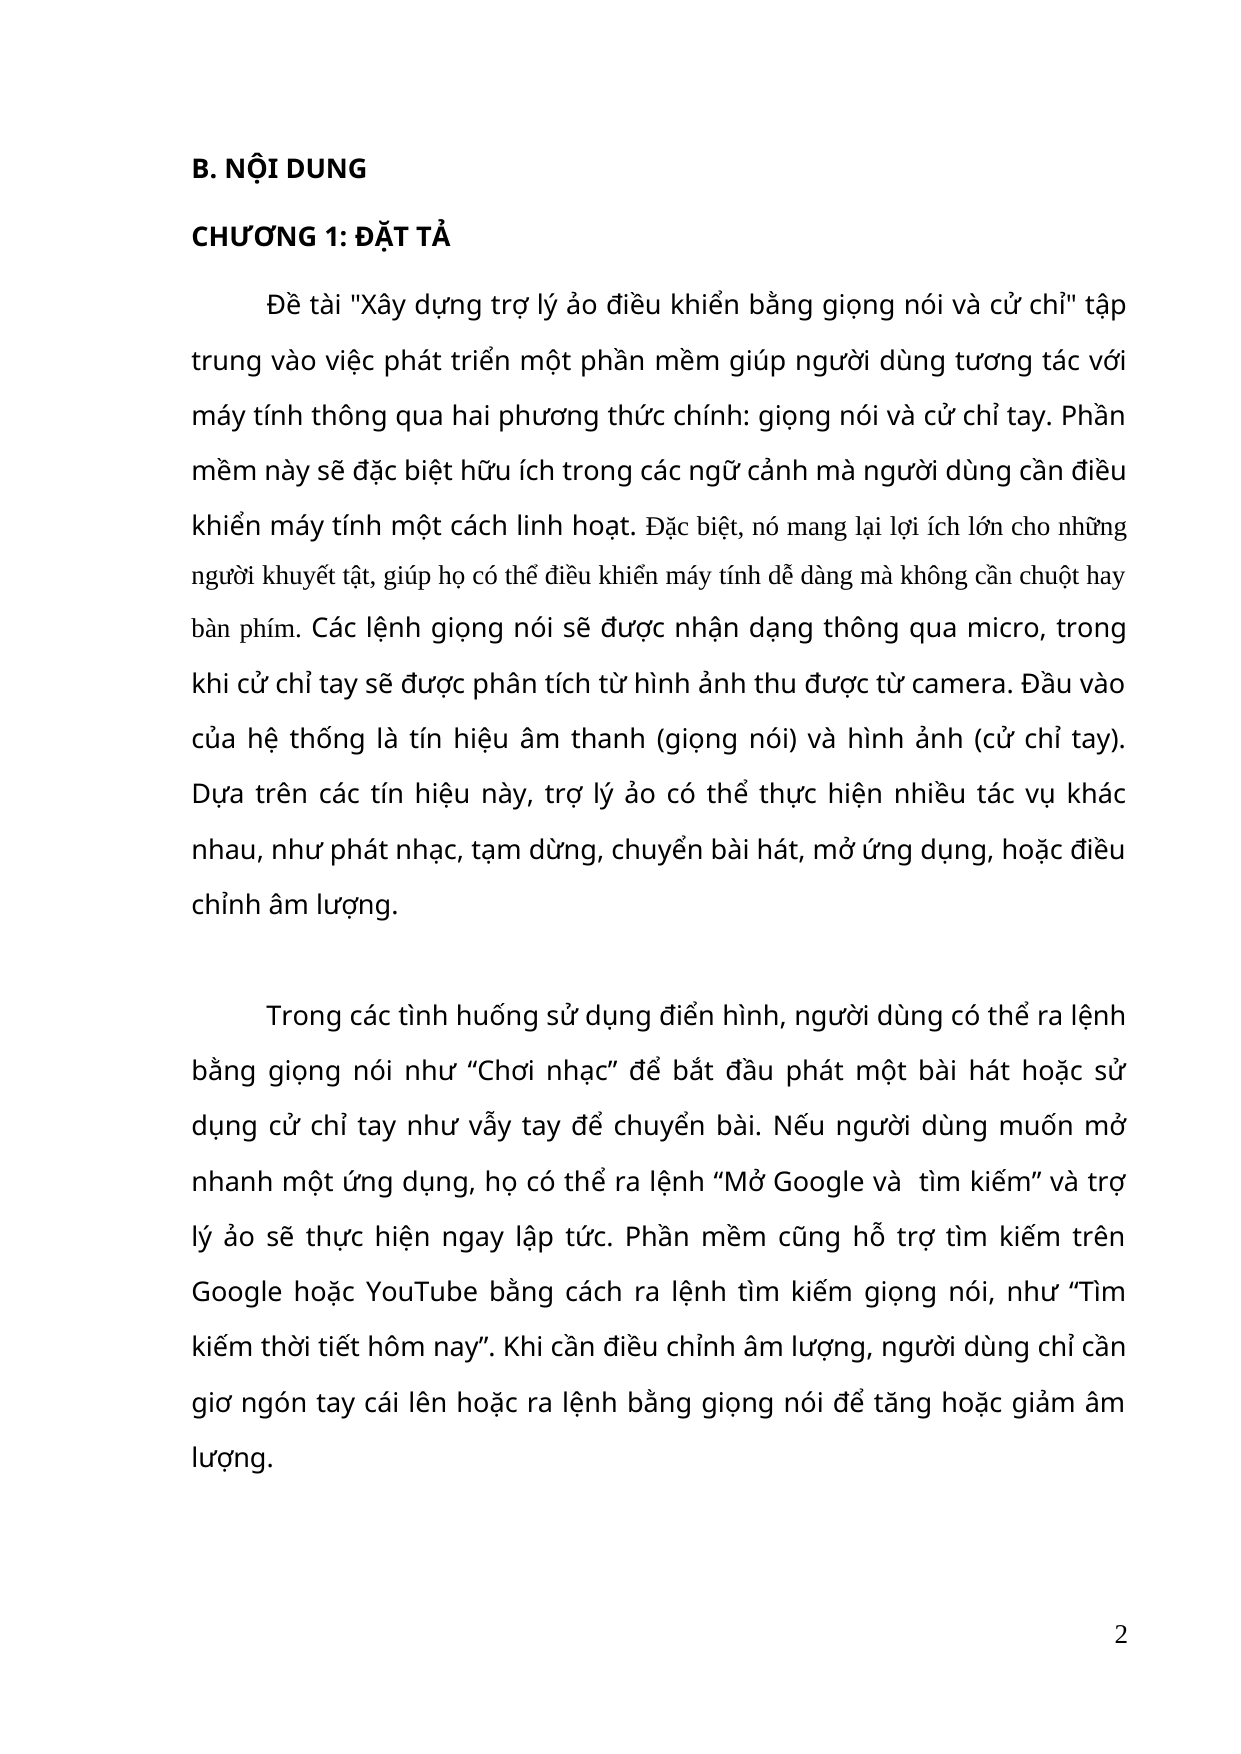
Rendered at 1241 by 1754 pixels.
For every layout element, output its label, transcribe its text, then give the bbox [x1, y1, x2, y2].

text Đề tài "Xây dựng trợ lý ảo điều khiển bằng giọng nói và cử chỉ" tập trung vào việc phát triển một phần mềm giúp người dùng tương tác với máy tính thông qua hai phương thức chính: giọng nói và cử chỉ tay. Phần mềm này sẽ đặc biệt hữu ích trong các ngữ cảnh mà người dùng cần điều khiển máy tính một cách linh hoạt. Đặc biệt, nó mang lại lợi ích lớn cho những người khuyết tật, giúp họ có thể điều khiển máy tính dễ dàng mà không cần chuột hay bàn phím. Các lệnh giọng nói sẽ được nhận dạng thông qua micro, trong khi cử chỉ tay sẽ được phân tích từ hình ảnh thu được từ camera. Đầu vào của hệ thống là tín hiệu âm thanh (giọng nói) và hình ảnh (cử chỉ tay). Dựa trên các tín hiệu này, trợ lý ảo có thể thực hiện nhiều tác vụ khác nhau, như phát nhạc, tạm dừng, chuyển bài hát, mở ứng dụng, hoặc điều chỉnh âm lượng. [191, 286, 1128, 922]
text Trong các tình huống sử dụng điển hình, người dùng có thể ra lệnh bằng giọng nói như “Chơi nhạc” để bắt đầu phát một bài hát hoặc sử dụng cử chỉ tay như vẫy tay để chuyển bài. Nếu người dùng muốn mở nhanh một ứng dụng, họ có thể ra lệnh “Mở Google và tìm kiếm” và trợ lý ảo sẽ thực hiện ngay lập tức. Phần mềm cũng hỗ trợ tìm kiếm trên Google hoặc YouTube bằng cách ra lệnh tìm kiếm giọng nói, như “Tìm kiếm thời tiết hôm nay”. Khi cần điều chỉnh âm lượng, người dùng chỉ cần giơ ngón tay cái lên hoặc ra lệnh bằng giọng nói để tăng hoặc giảm âm lượng. [191, 996, 1128, 1475]
subtitle CHƯƠNG 1: ĐẶT TẢ [191, 218, 1128, 255]
subtitle B. NỘI DUNG [191, 150, 1128, 187]
